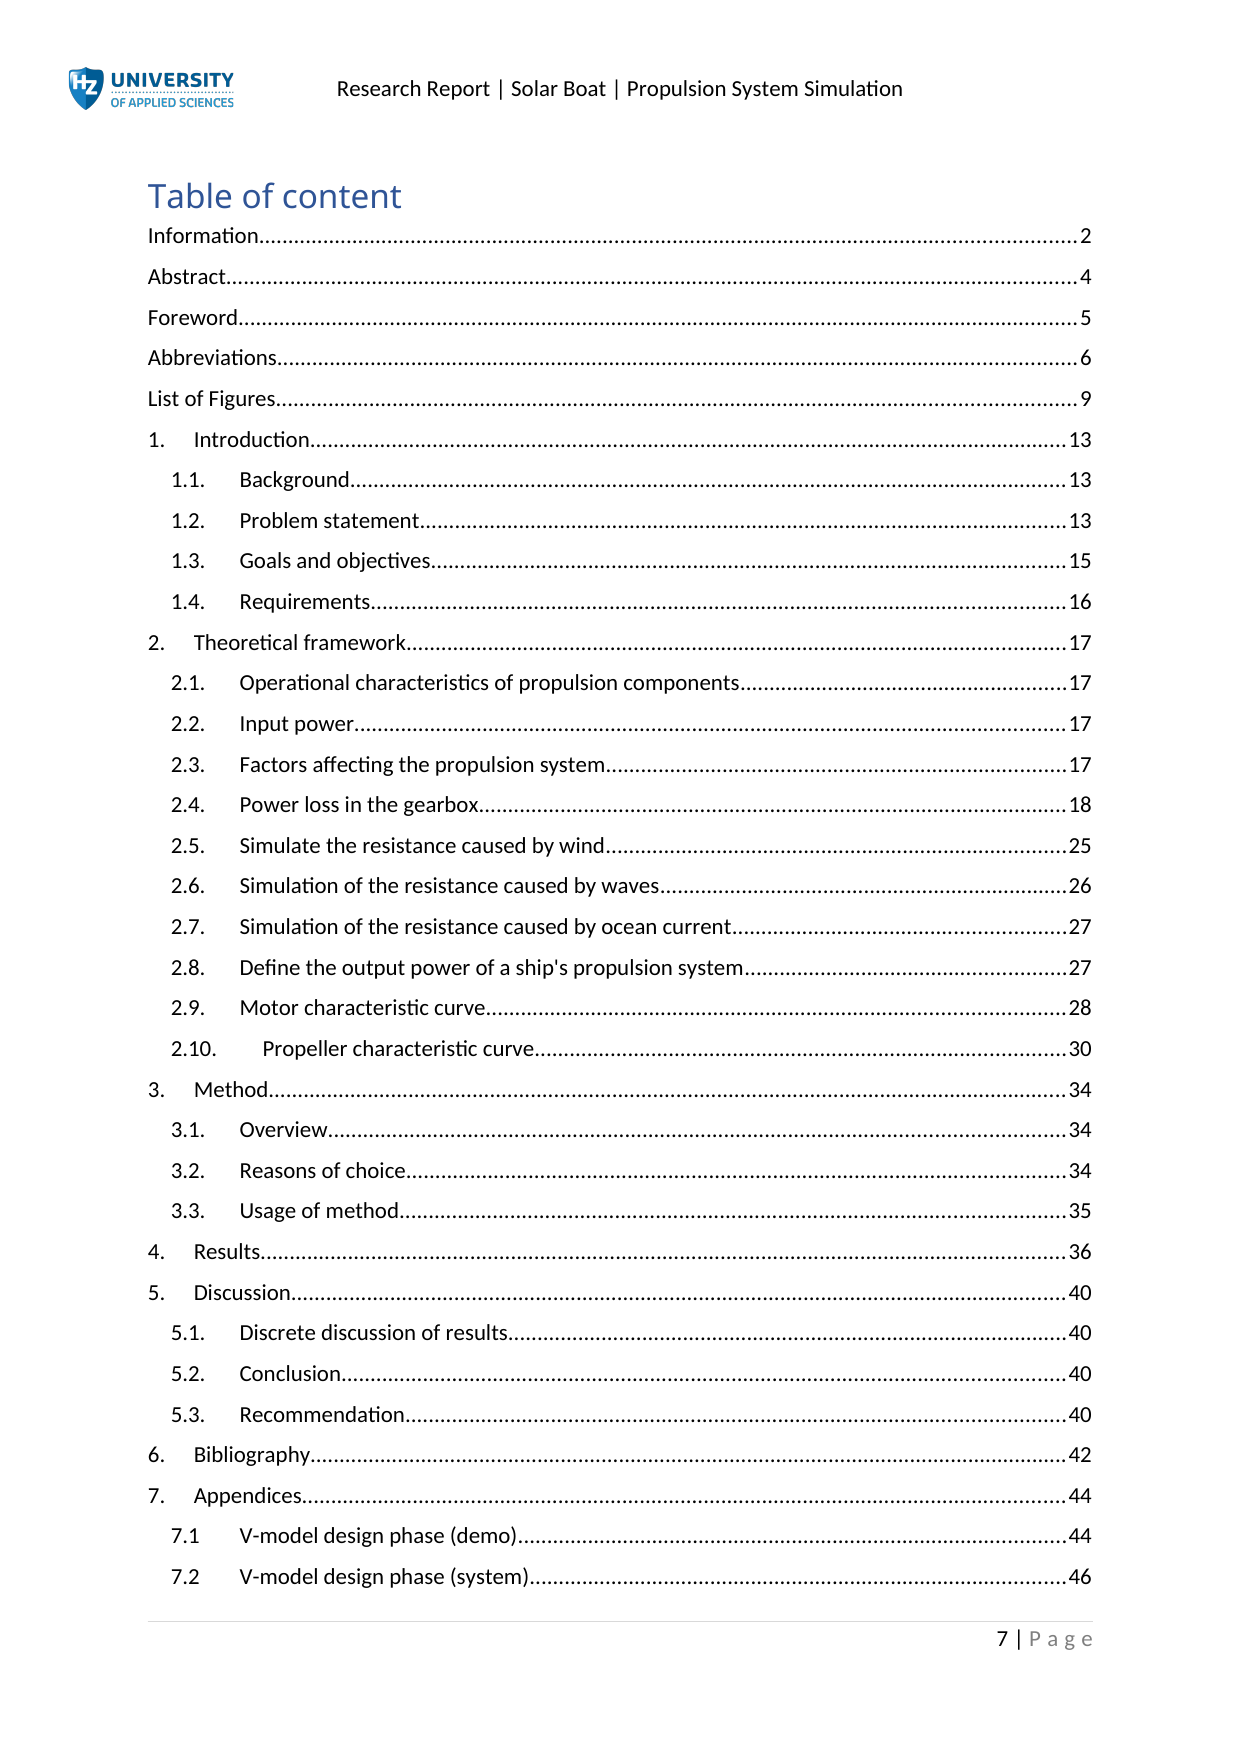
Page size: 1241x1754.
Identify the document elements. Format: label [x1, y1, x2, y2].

picture [68, 67, 234, 110]
